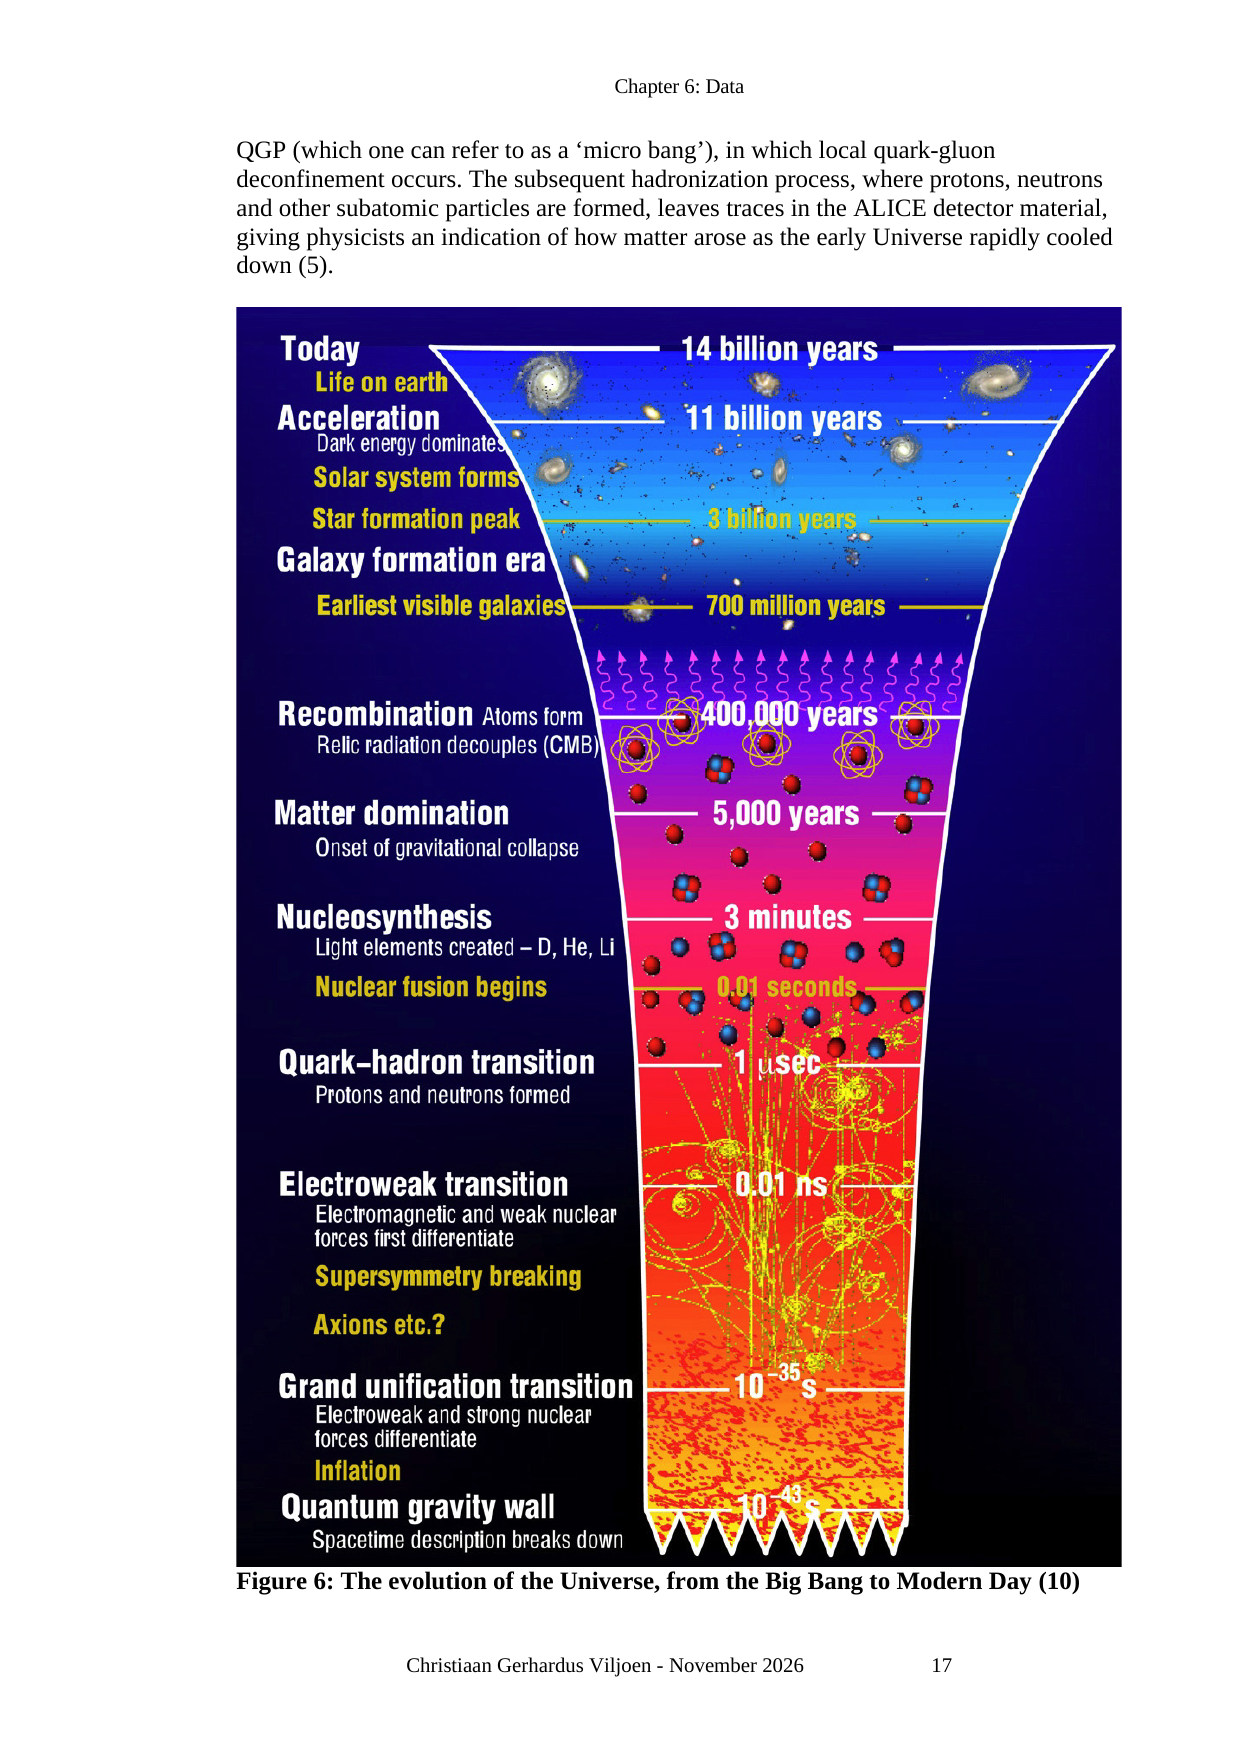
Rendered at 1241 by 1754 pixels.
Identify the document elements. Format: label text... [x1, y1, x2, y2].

picture [236, 307, 1122, 1567]
text Figure 6: The evolution of the Universe, from the Big Bang to Modern Day [236, 1567, 1122, 1595]
